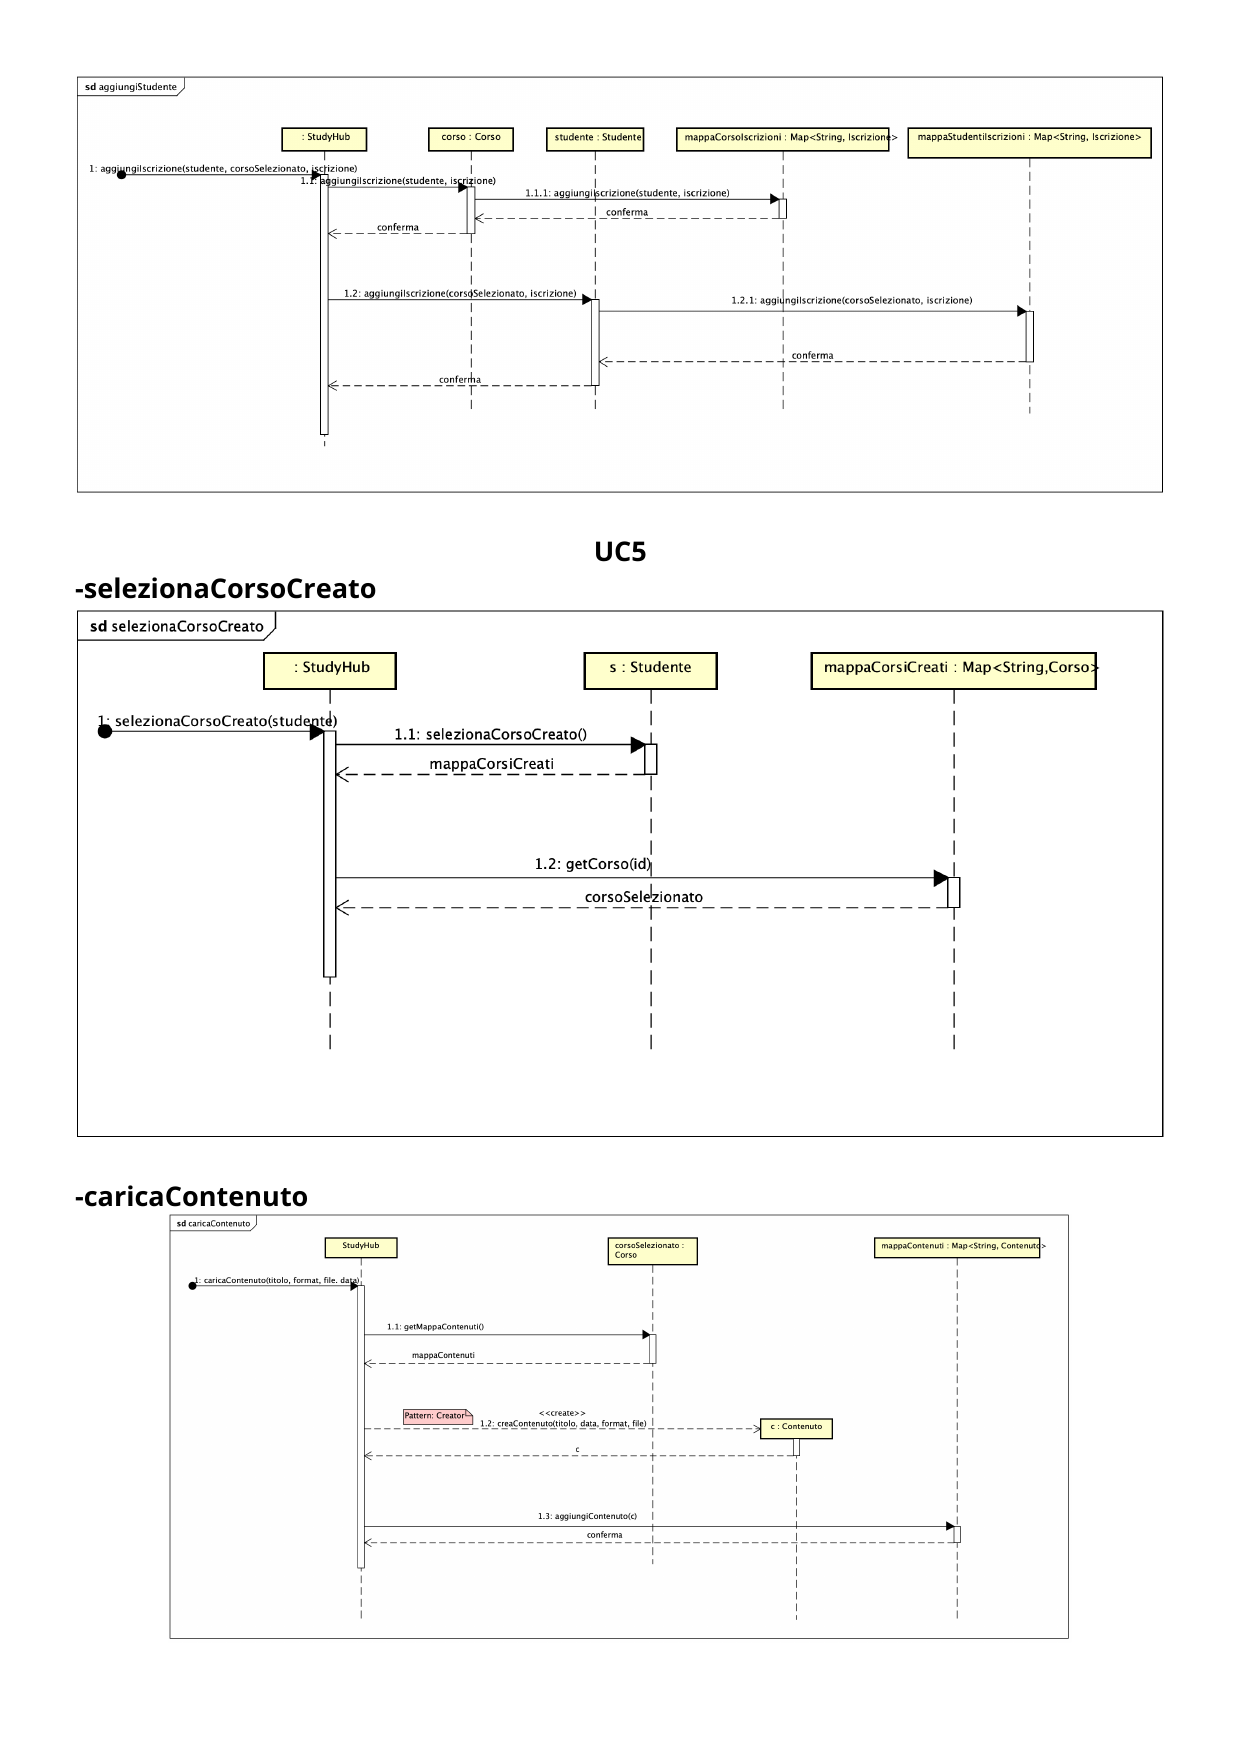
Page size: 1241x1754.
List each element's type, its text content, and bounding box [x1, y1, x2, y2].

picture [75, 75, 1166, 496]
text UC5 [75, 533, 1165, 570]
text -caricaContenuto [75, 1177, 1165, 1214]
picture [168, 1214, 1072, 1643]
text -selezionaCorsoCreato [75, 570, 1165, 606]
picture [75, 606, 1166, 1141]
